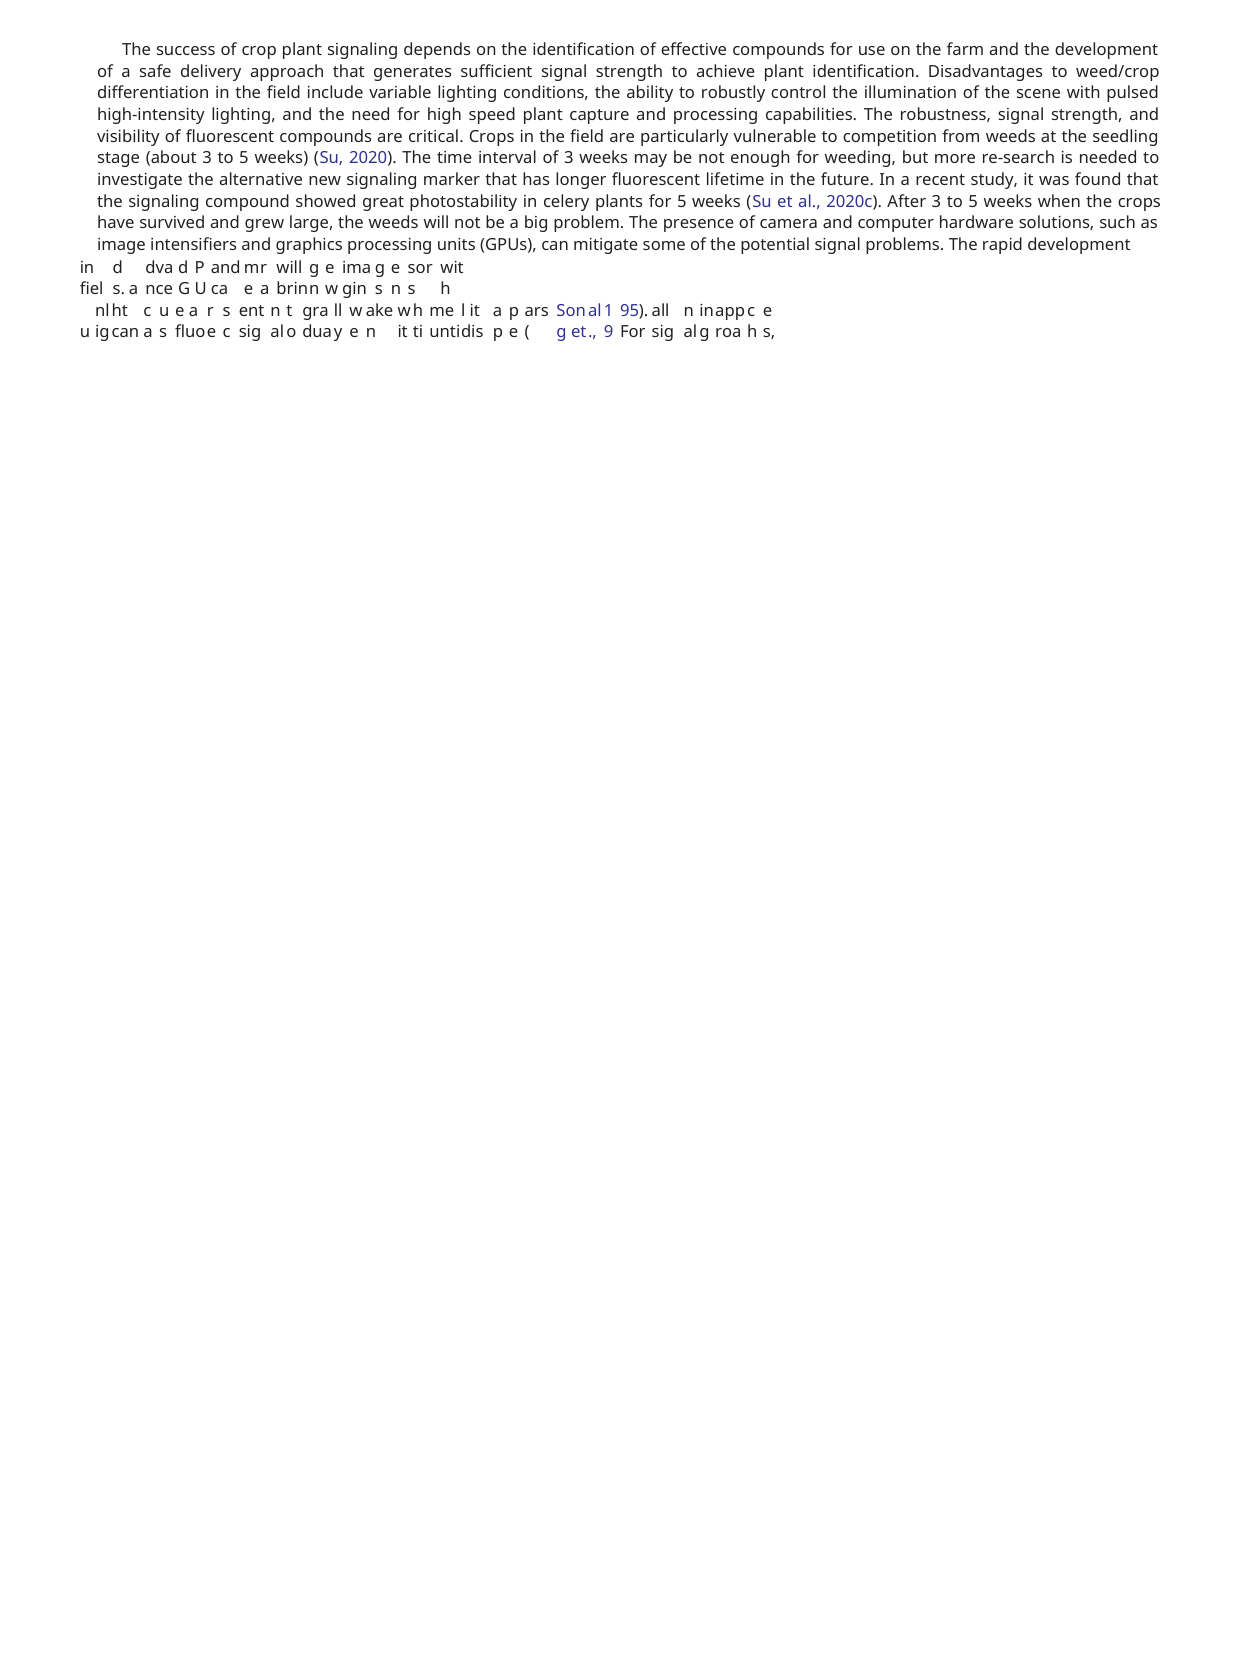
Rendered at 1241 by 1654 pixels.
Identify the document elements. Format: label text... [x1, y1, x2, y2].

text in fields. of advanced GPU and camera will bring new imaging sensors with [260, 256, 390, 298]
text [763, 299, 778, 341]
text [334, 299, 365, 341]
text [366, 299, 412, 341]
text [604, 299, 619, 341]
text The success of crop plant signaling depends on the identification of effective compounds for use on the farm and the development of a safe delivery approach that generates sufficient signal strength to achieve plant identification. Disadvantages to weed/crop differentiation in the field include variable lighting conditions, the ability to robustly control the illumination of the scene with pulsed high-intensity lighting, and the need for high speed plant capture and processing capabilities. The robustness, signal strength, and visibility of fluorescent compounds are critical. Crops in the field are particularly vulnerable to competition from weeds at the seedling stage (about 3 to 5 weeks) (Su, 2020). The time interval of 3 weeks may be not enough for weeding, but more re-search is needed to investigate the alternative new signaling marker that has longer fluorescent lifetime in the future. In a recent study, it was found that the signaling compound showed great photostability in celery plants for 5 weeks (Su et al., 2020c). After 3 to 5 weeks when the crops have survived and grew large, the weeds will not be a big problem. The presence of camera and computer hardware solutions, such as image intensifiers and graphics processing units (GPUs), can mitigate some of the potential signal problems. The rapid development [97, 38, 1161, 255]
